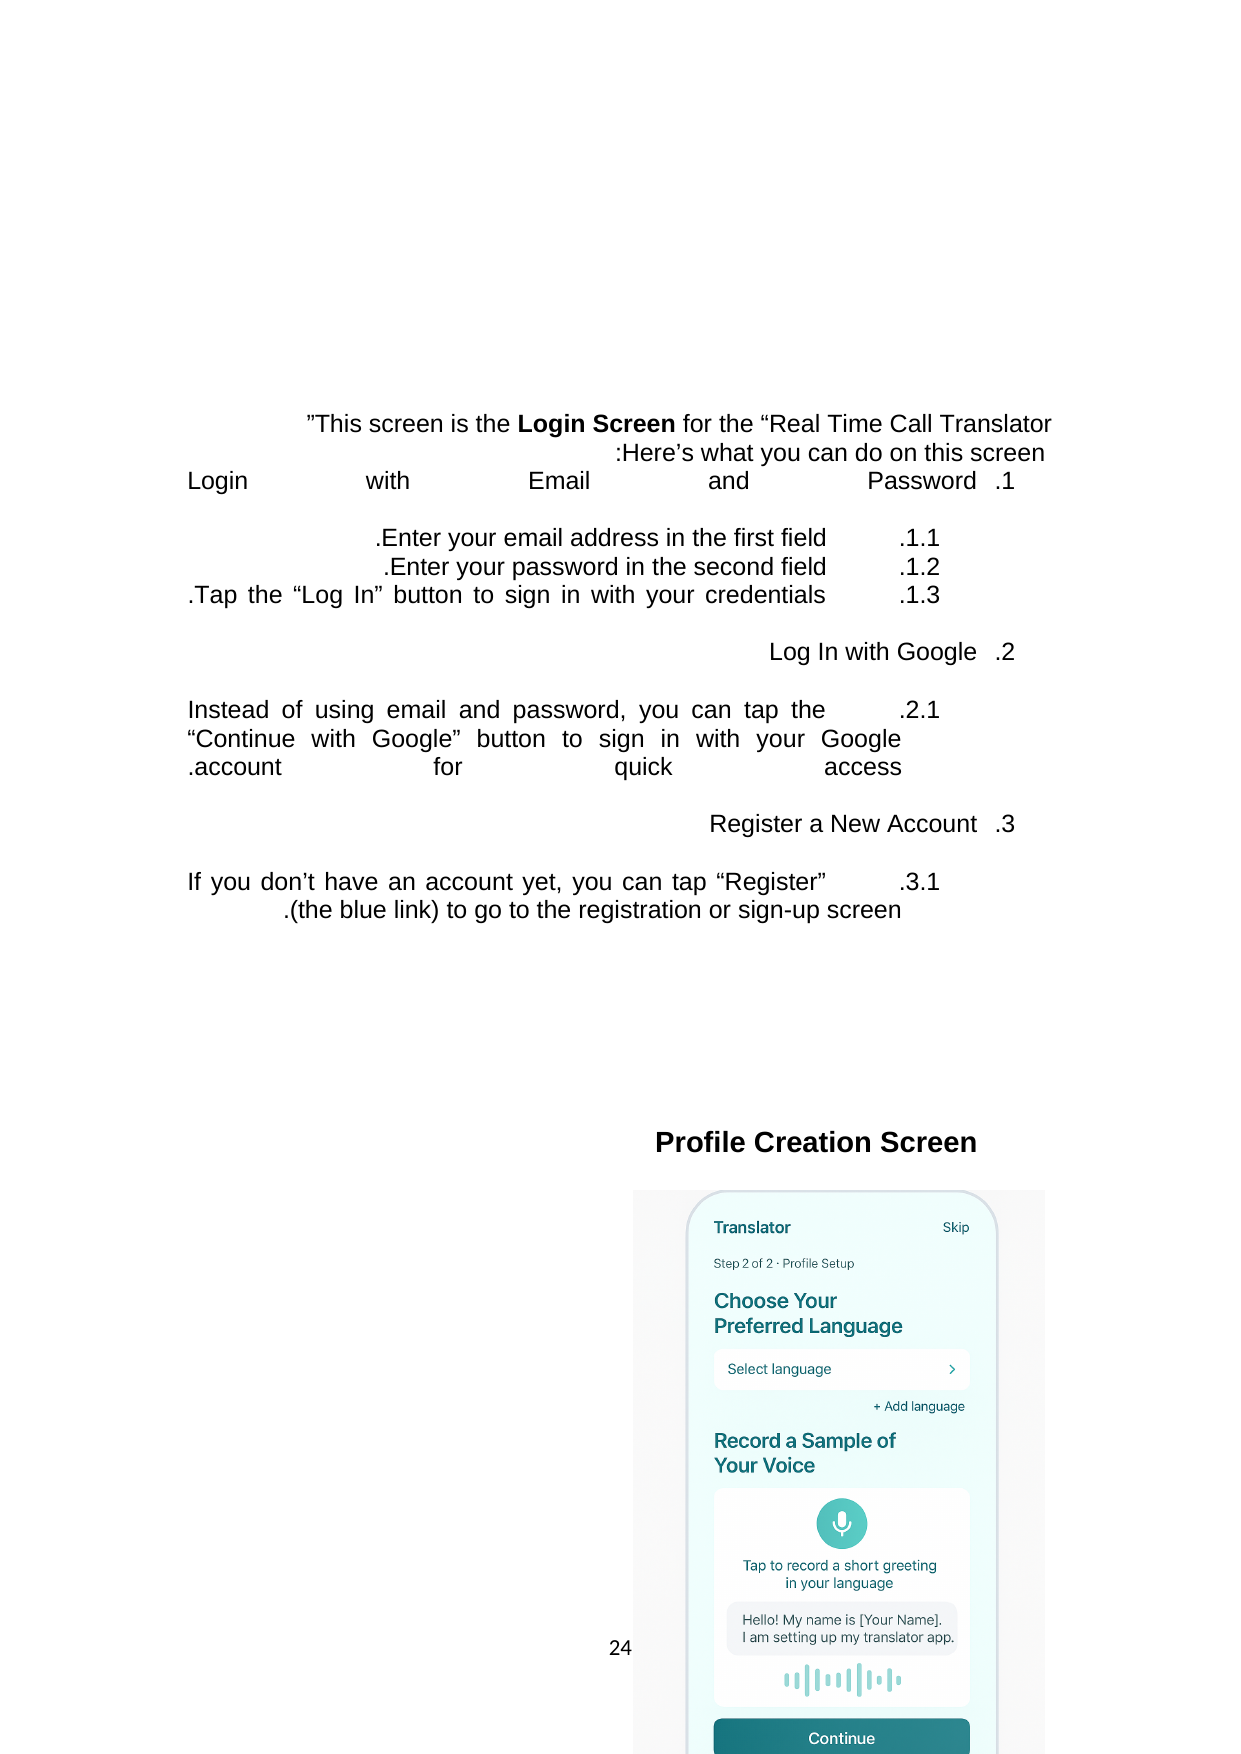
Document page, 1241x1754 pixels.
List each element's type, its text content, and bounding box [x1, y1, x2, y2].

list Tap the “Log In” button to sign in with your credentials. [187, 581, 940, 637]
list Instead of using email and password, you can tap the “Continue with Google” button to sign in with your Google account for quick access. [187, 695, 940, 809]
list Login with Email and Password [187, 466, 1015, 523]
text Here’s what you can do on this screen: [187, 437, 1053, 466]
list Register a New Account [187, 809, 1015, 838]
list Enter your email address in the first field. [187, 523, 940, 552]
picture [633, 1190, 1045, 1754]
list Log In with Google [187, 637, 1015, 666]
list If you don’t have an account yet, you can tap “Register” (the blue link) to go to the registration or sign-up screen. [187, 867, 940, 924]
list Enter your password in the second field. [187, 552, 940, 581]
text This screen is the Login Screen for the “Real Time Call Translator” [187, 409, 1053, 437]
subtitle Profile Creation Screen [187, 1125, 1053, 1159]
